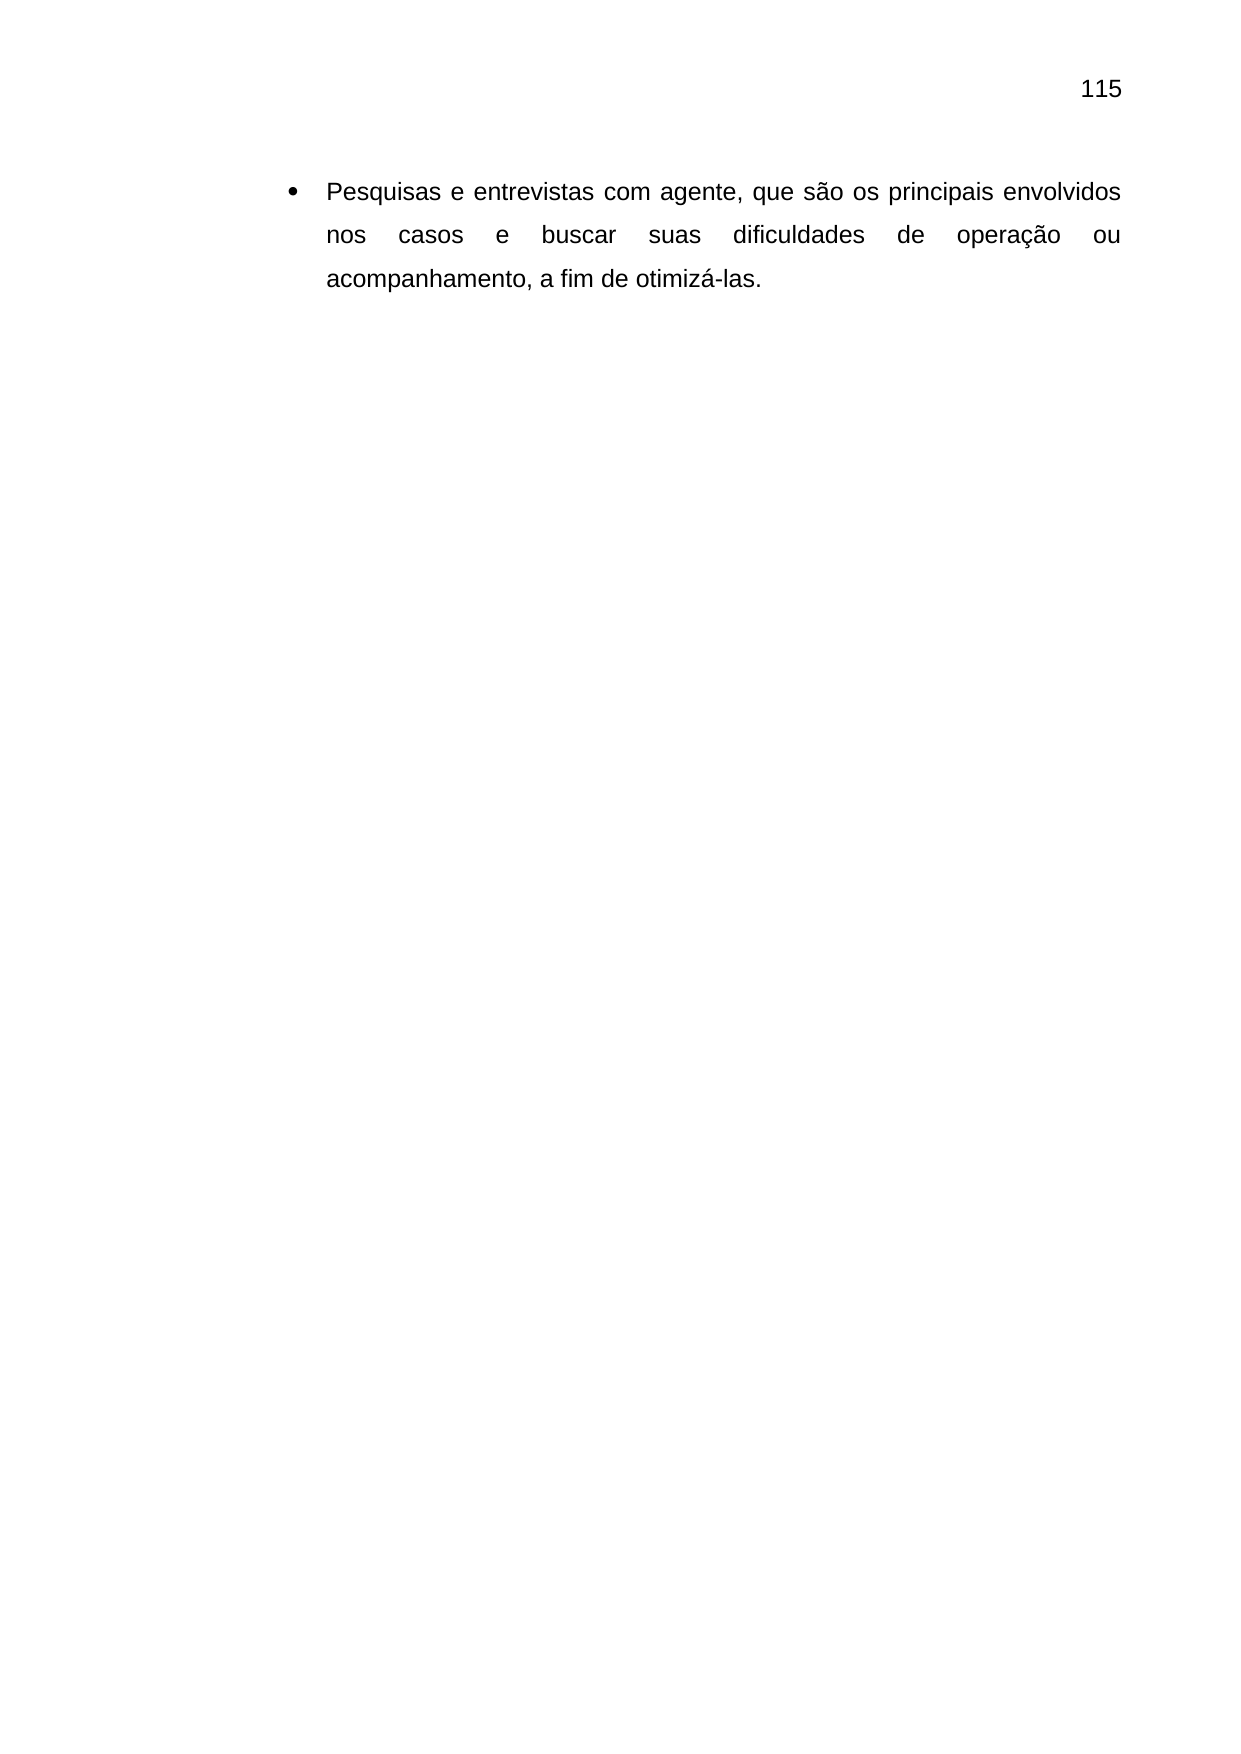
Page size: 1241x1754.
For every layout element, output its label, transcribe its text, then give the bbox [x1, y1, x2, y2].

list Pesquisas e entrevistas com agente, que são os principais envolvidos nos casos e buscar suas dificuldades de operação ou acompanhamento, a fim de otimizá-las. [288, 177, 1122, 292]
